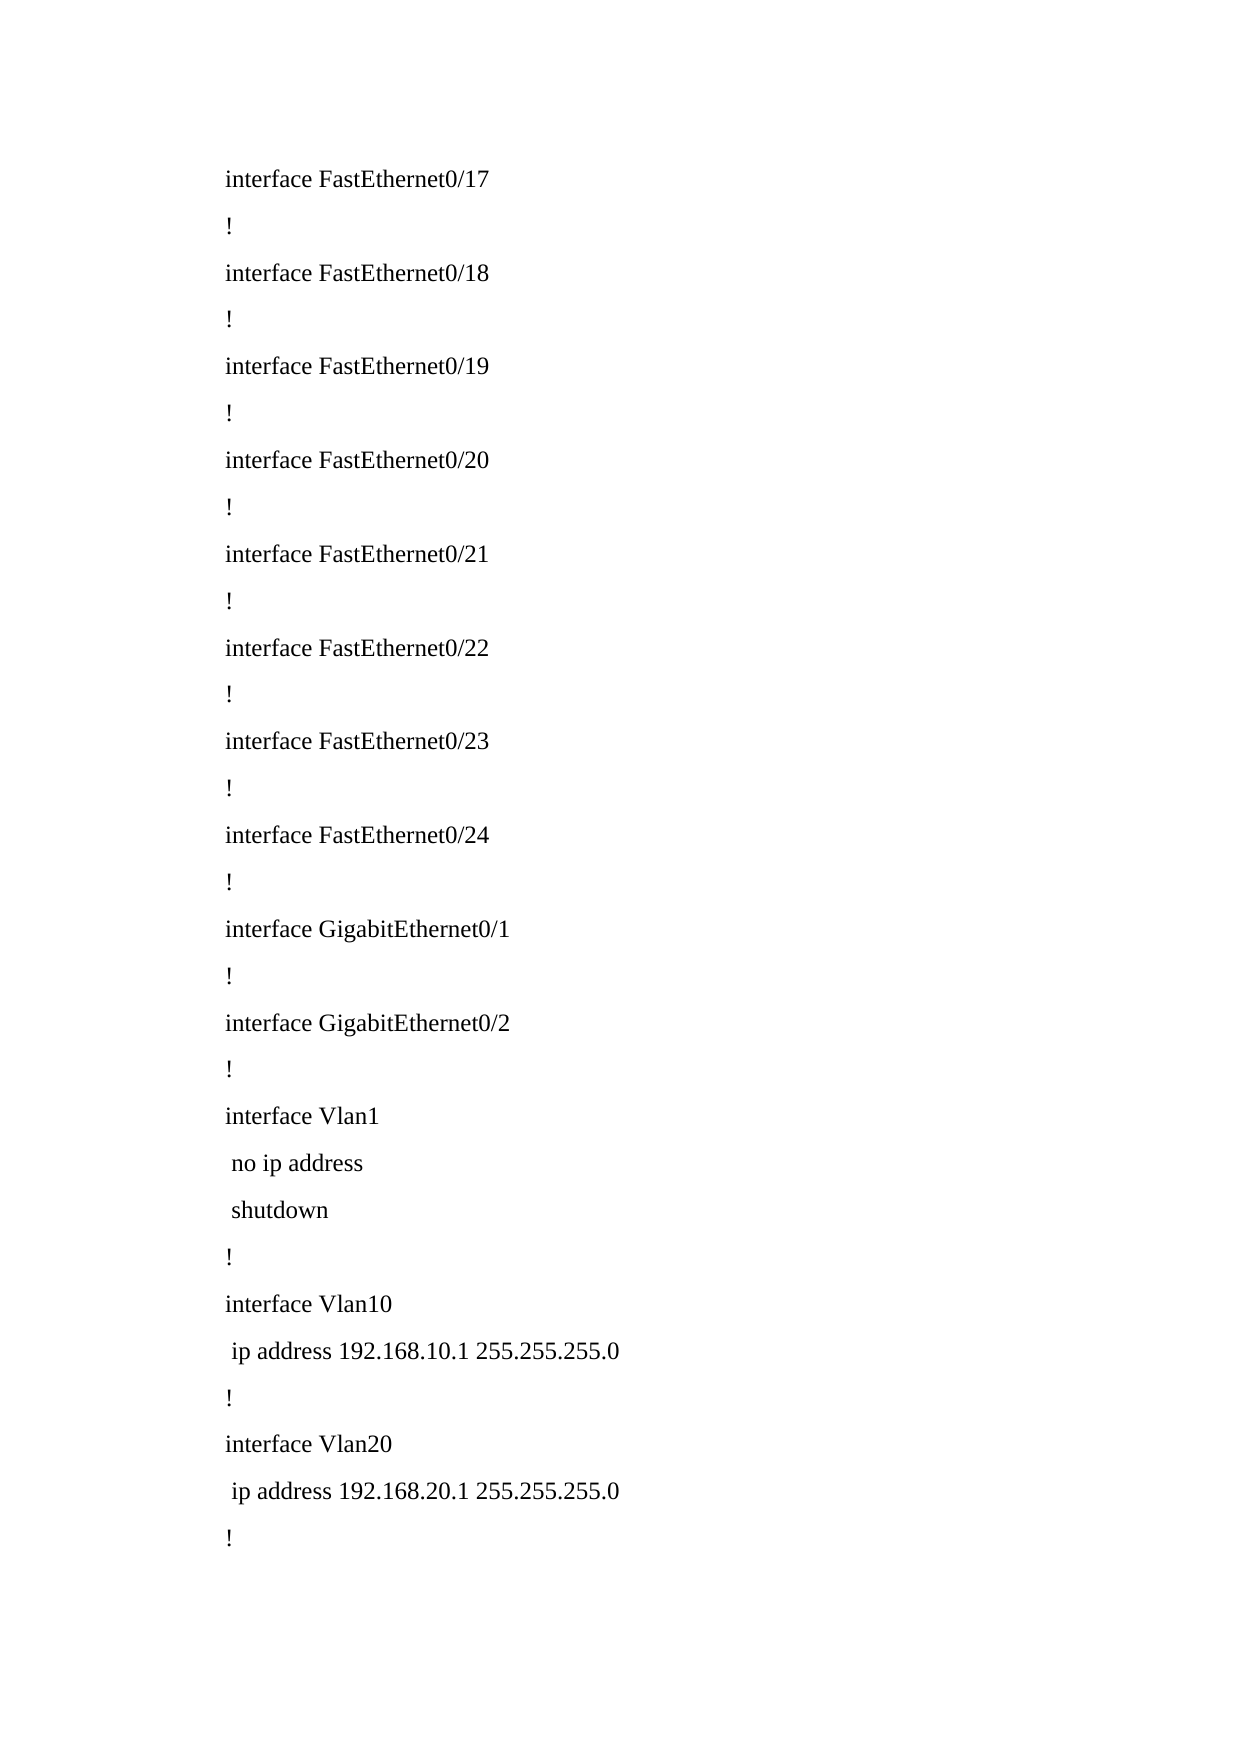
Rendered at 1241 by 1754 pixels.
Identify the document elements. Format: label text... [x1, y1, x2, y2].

list interface FastEthernet0/24 [225, 818, 1053, 851]
list interface FastEthernet0/21 [225, 537, 1053, 569]
list interface FastEthernet0/23 [225, 724, 1053, 757]
list ip address 192.168.10.1 255.255.255.0 [225, 1334, 1053, 1366]
list interface Vlan1 [225, 1099, 1053, 1132]
list interface FastEthernet0/22 [225, 631, 1053, 663]
list ! [225, 1240, 1053, 1273]
list ! [225, 303, 1053, 335]
list ! [225, 678, 1053, 710]
list interface FastEthernet0/18 [225, 256, 1053, 288]
list ! [225, 1053, 1053, 1085]
list no ip address [225, 1146, 1053, 1179]
list interface Vlan20 [225, 1428, 1053, 1460]
list interface GigabitEthernet0/2 [225, 1006, 1053, 1038]
list ! [225, 1521, 1053, 1554]
list ip address 192.168.20.1 255.255.255.0 [225, 1474, 1053, 1507]
list ! [225, 490, 1053, 523]
list ! [225, 396, 1053, 429]
list ! [225, 584, 1053, 616]
list shutdown [225, 1193, 1053, 1226]
list ! [225, 209, 1053, 241]
list interface FastEthernet0/20 [225, 443, 1053, 476]
list ! [225, 1381, 1053, 1413]
list interface FastEthernet0/19 [225, 349, 1053, 382]
list ! [225, 865, 1053, 898]
list interface GigabitEthernet0/1 [225, 912, 1053, 944]
list ! [225, 959, 1053, 991]
list interface Vlan10 [225, 1287, 1053, 1319]
list ! [225, 771, 1053, 804]
list interface FastEthernet0/17 [225, 162, 1053, 194]
